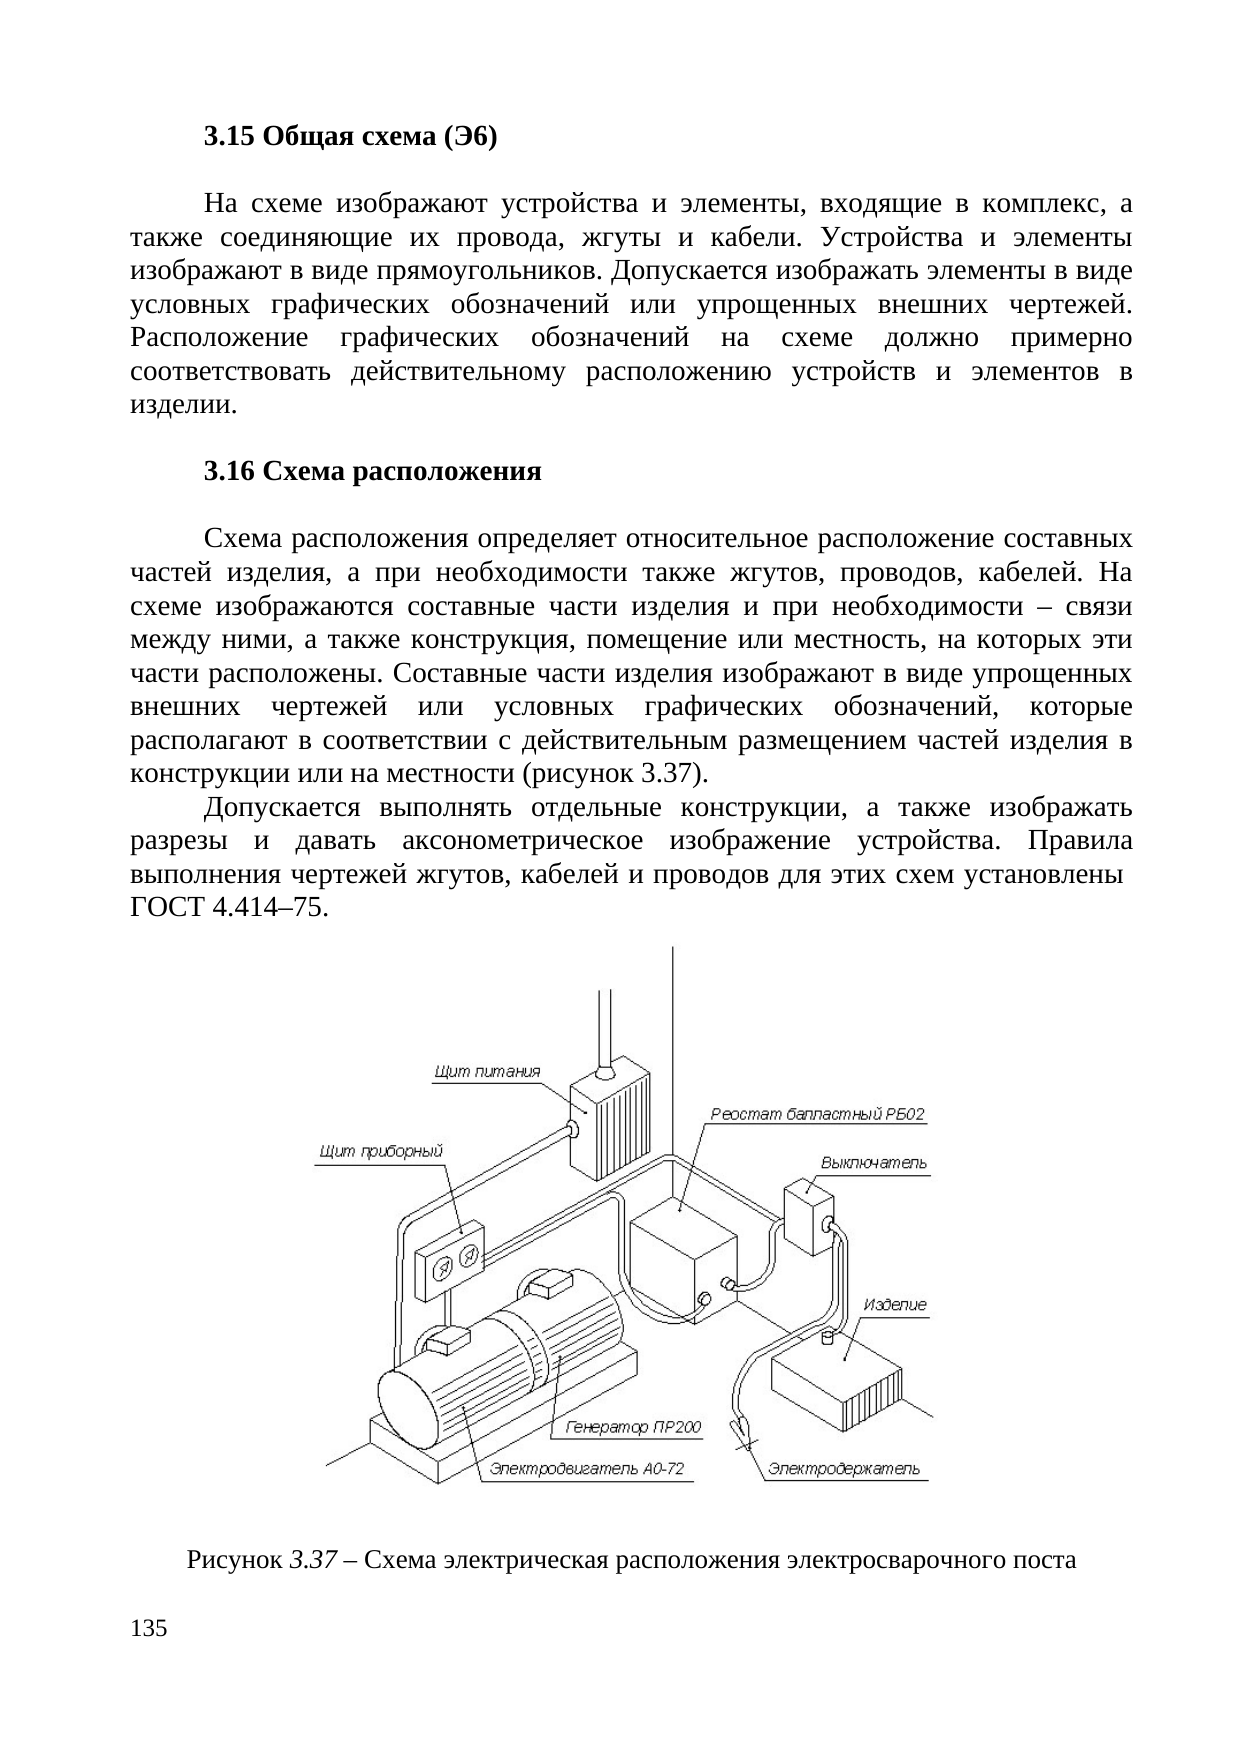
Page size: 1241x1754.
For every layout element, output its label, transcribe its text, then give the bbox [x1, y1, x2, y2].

subtitle 3.16 Схема расположения [130, 453, 1134, 487]
picture [303, 942, 961, 1487]
text Рисунок 3.37 – Схема электрическая расположения электросварочного поста [130, 1543, 1134, 1574]
text Допускается выполнять отдельные конструкции, а также изображать разрезы и давать аксонометрическое изображение устройства. Правила выполнения чертежей жгутов, кабелей и проводов для этих схем установлены ГОСТ 4.414–75. [130, 789, 1134, 923]
text На схеме изображают устройства и элементы, входящие в комплекс, а также соединяющие их провода, жгуты и кабели. Устройства и элементы изображают в виде прямоугольников. Допускается изображать элементы в виде условных графических обозначений или упрощенных внешних чертежей. Расположение графических обозначений на схеме должно примерно соответствовать действительному расположению устройств и элементов в изделии. [130, 185, 1134, 420]
subtitle 3.15 Общая схема (Э6) [130, 118, 1134, 152]
text Схема расположения определяет относительное расположение составных частей изделия, а при необходимости также жгутов, проводов, кабелей. На схеме изображаются составные части изделия и при необходимости – связи между ними, а также конструкция, помещение или местность, на которых эти части расположены. Составные части изделия изображают в виде упрощенных внешних чертежей или условных графических обозначений, которые располагают в соответствии с действительным размещением частей изделия в конструкции или на местности (рисунок 3.37). [130, 521, 1134, 789]
